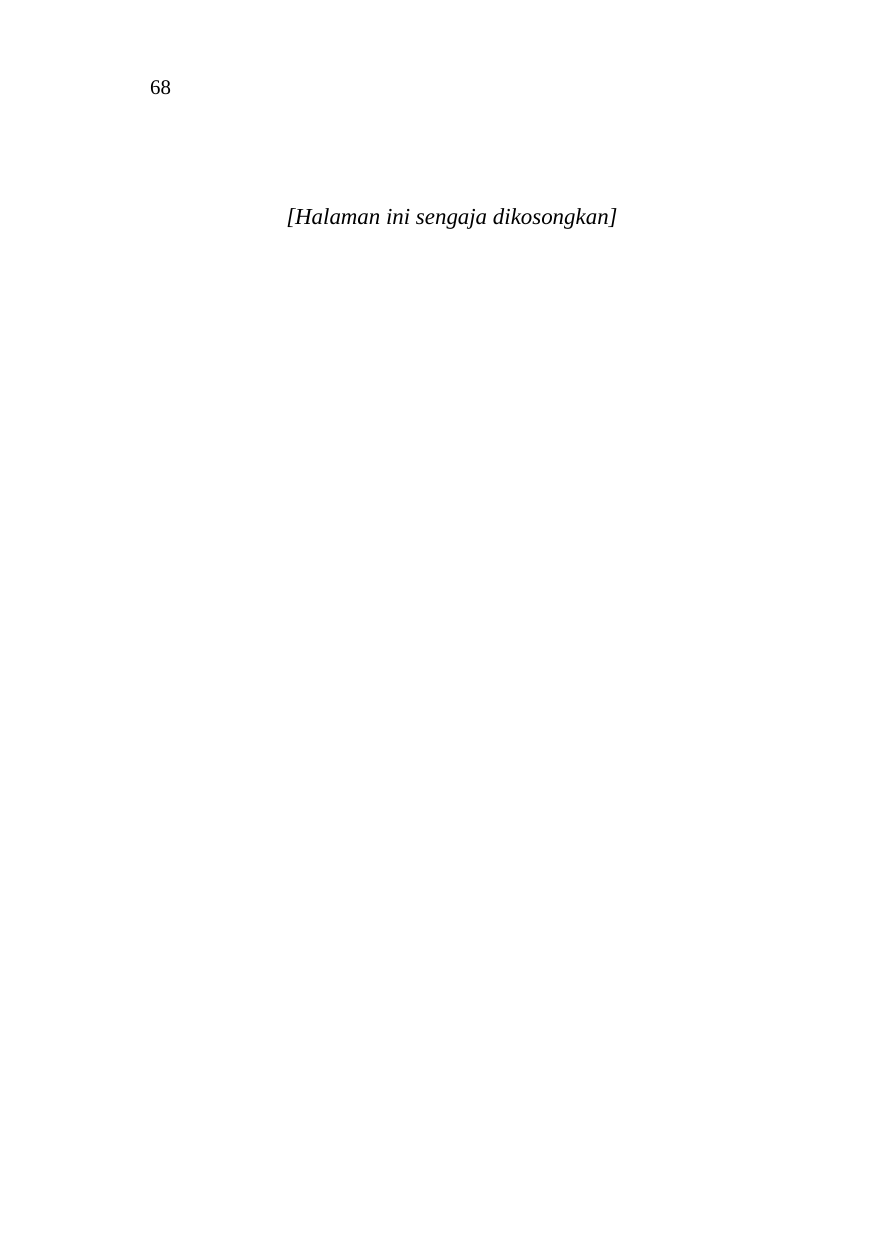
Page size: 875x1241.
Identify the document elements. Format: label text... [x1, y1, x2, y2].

text [Halaman ini sengaja dikosongkan] [150, 203, 756, 229]
